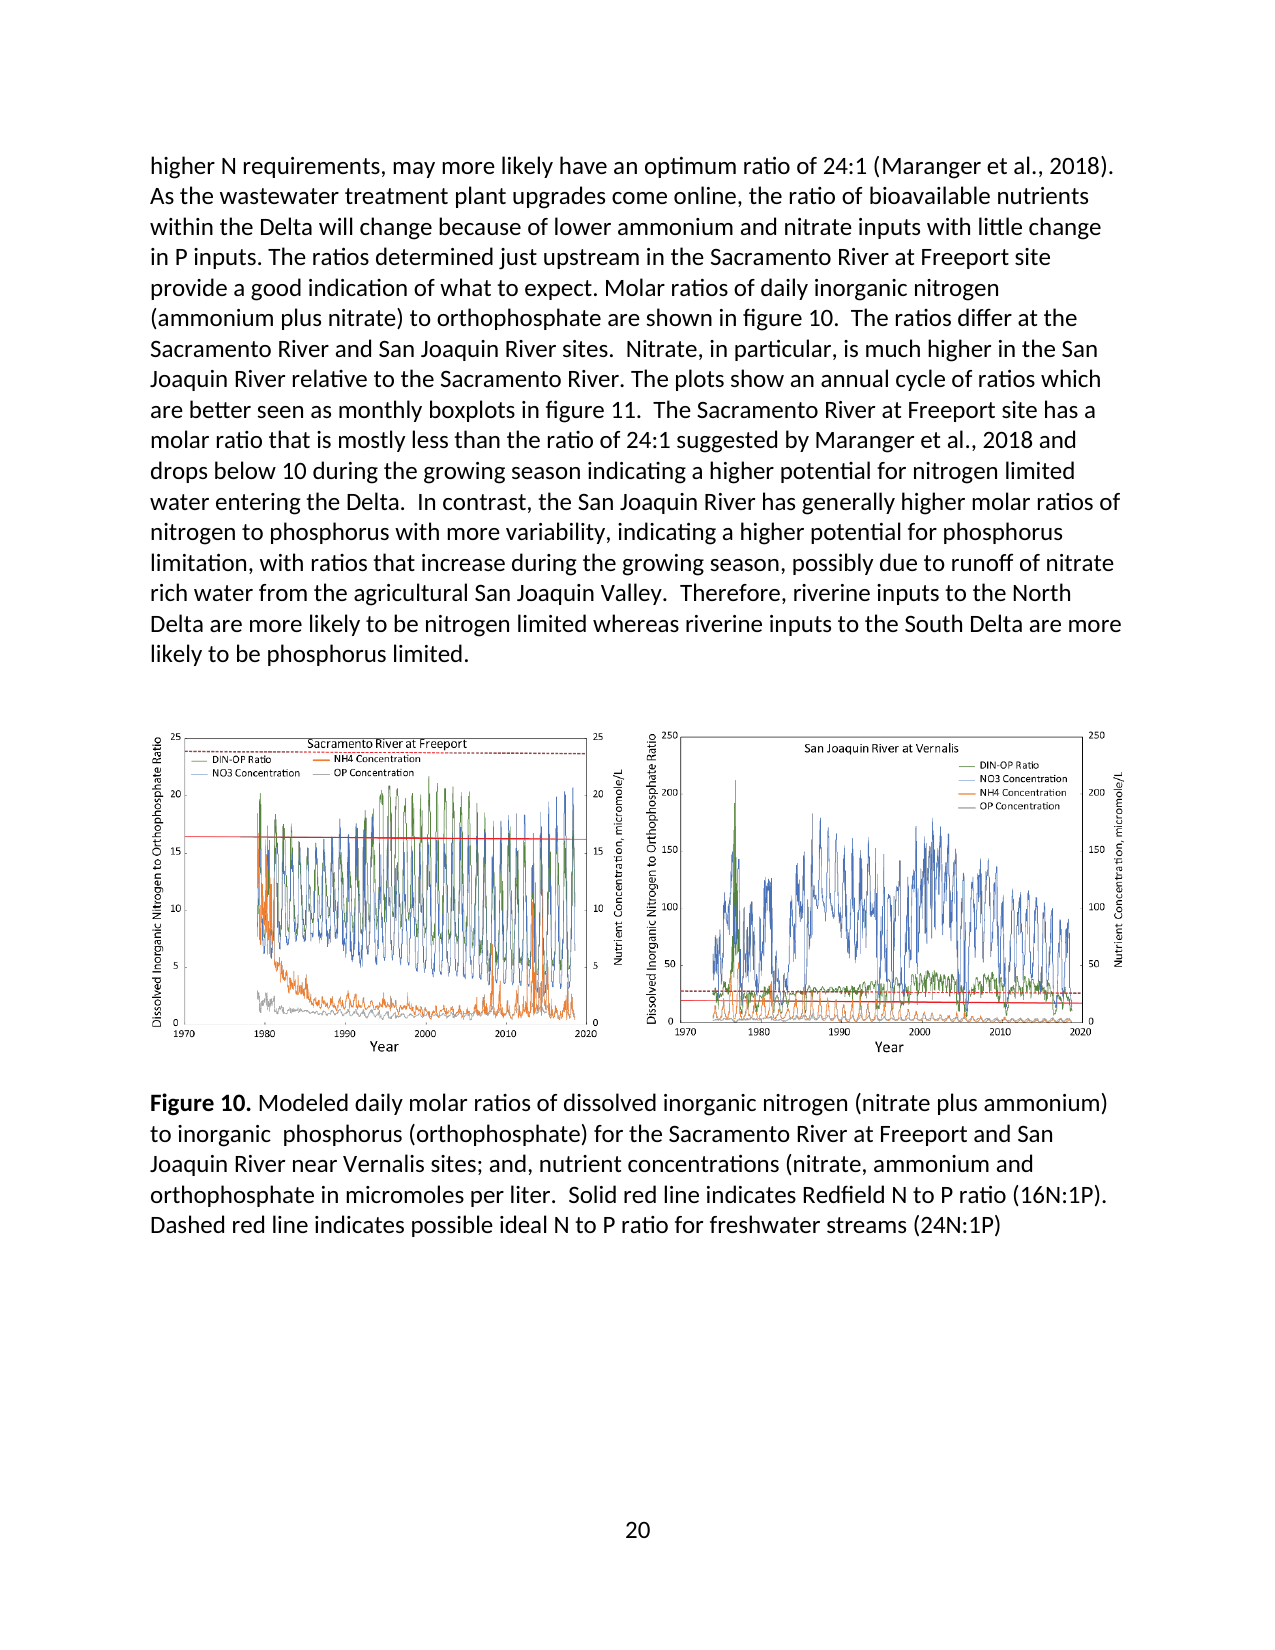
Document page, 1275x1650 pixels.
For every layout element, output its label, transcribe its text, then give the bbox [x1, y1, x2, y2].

text Figure 10. Modeled daily molar ratios of dissolved inorganic nitrogen (nitrate plus ammonium) to inorganic phosphorus (orthophosphate) for the Sacramento River at Freeport and San Joaquin River near Vernalis sites; and, nutrient concentrations (nitrate, ammonium and orthophosphate in micromoles per liter. Solid red line indicates Redfield N to P ratio (16N:1P). Dashed red line indicates possible ideal N to P ratio for freshwater streams (24N:1P) [150, 1087, 1125, 1240]
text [150, 150, 1125, 669]
picture [150, 730, 1125, 1057]
